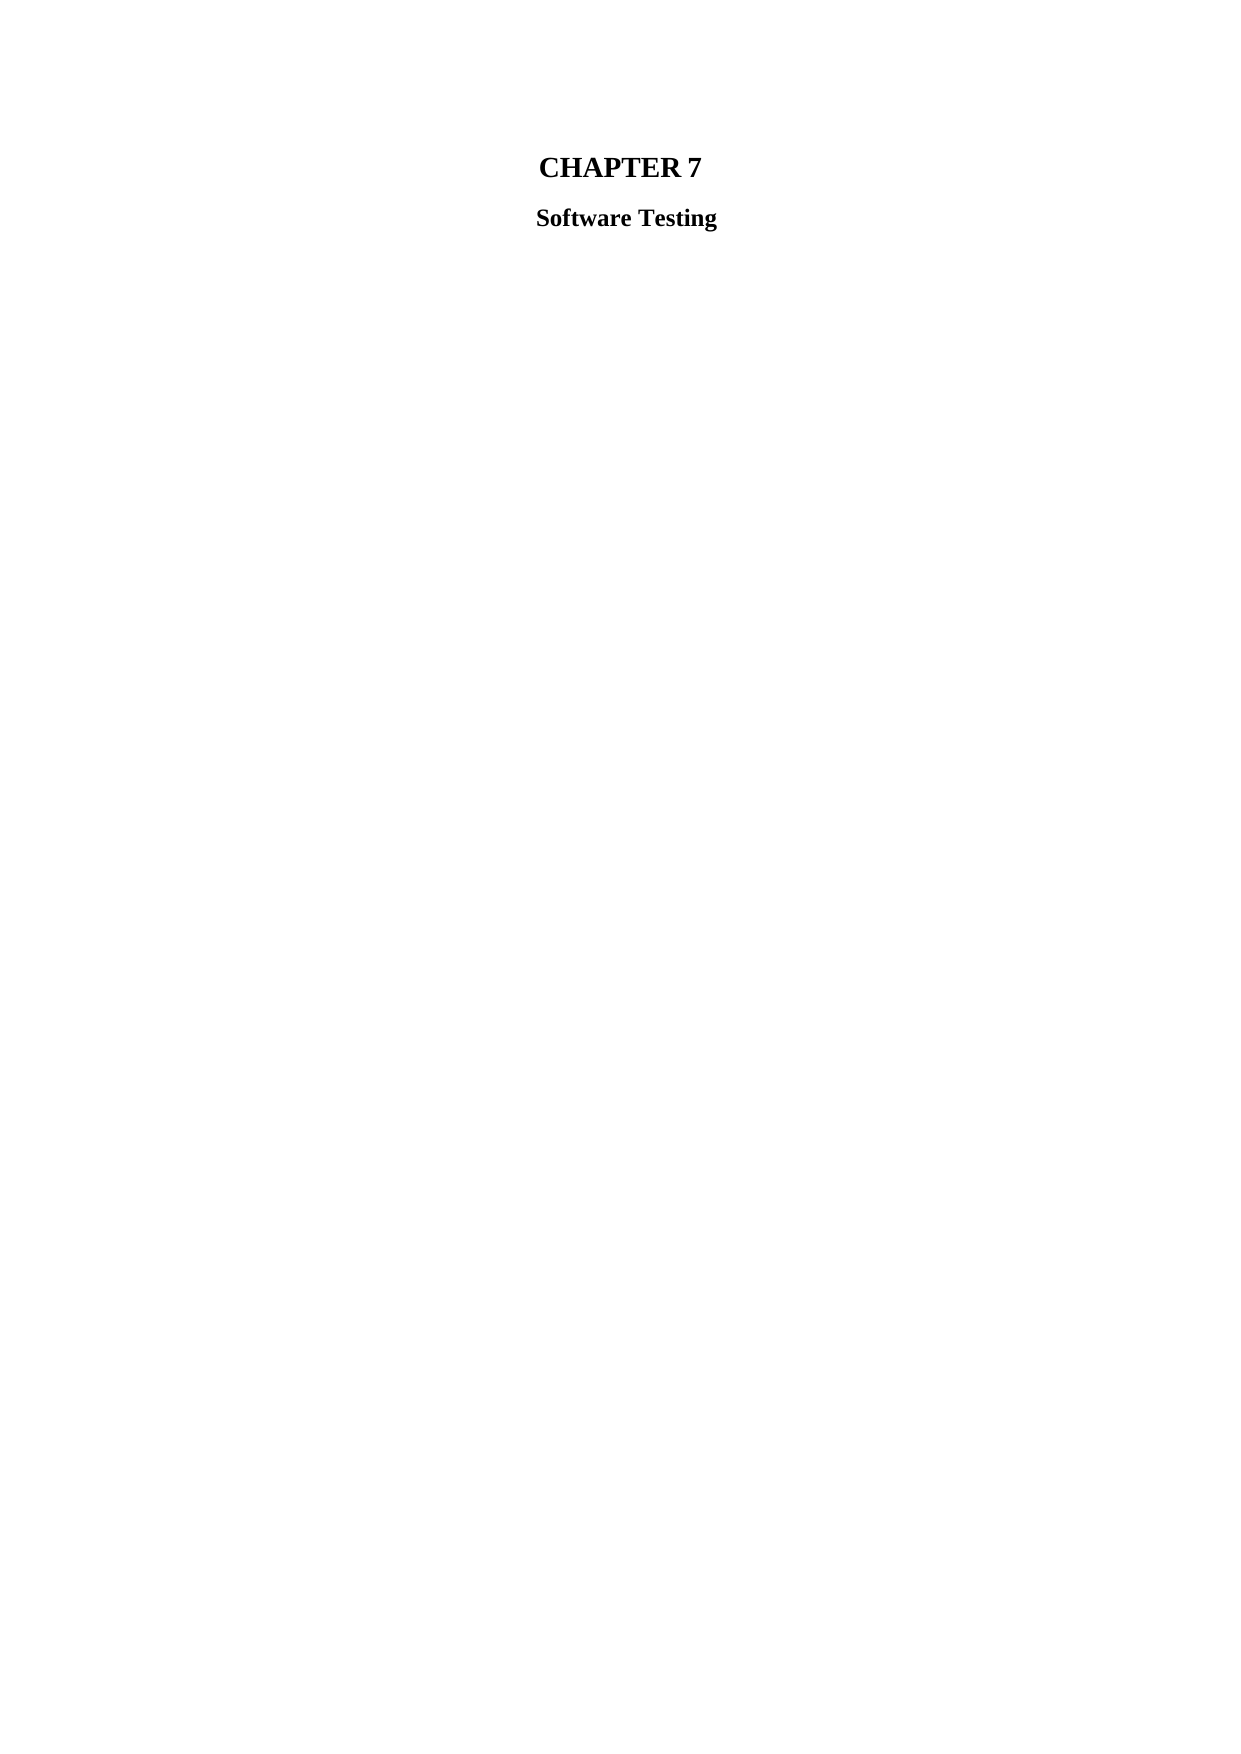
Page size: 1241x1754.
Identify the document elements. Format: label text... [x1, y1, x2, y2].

text CHAPTER 7 [150, 150, 1090, 183]
text Software Testing [150, 203, 1090, 232]
